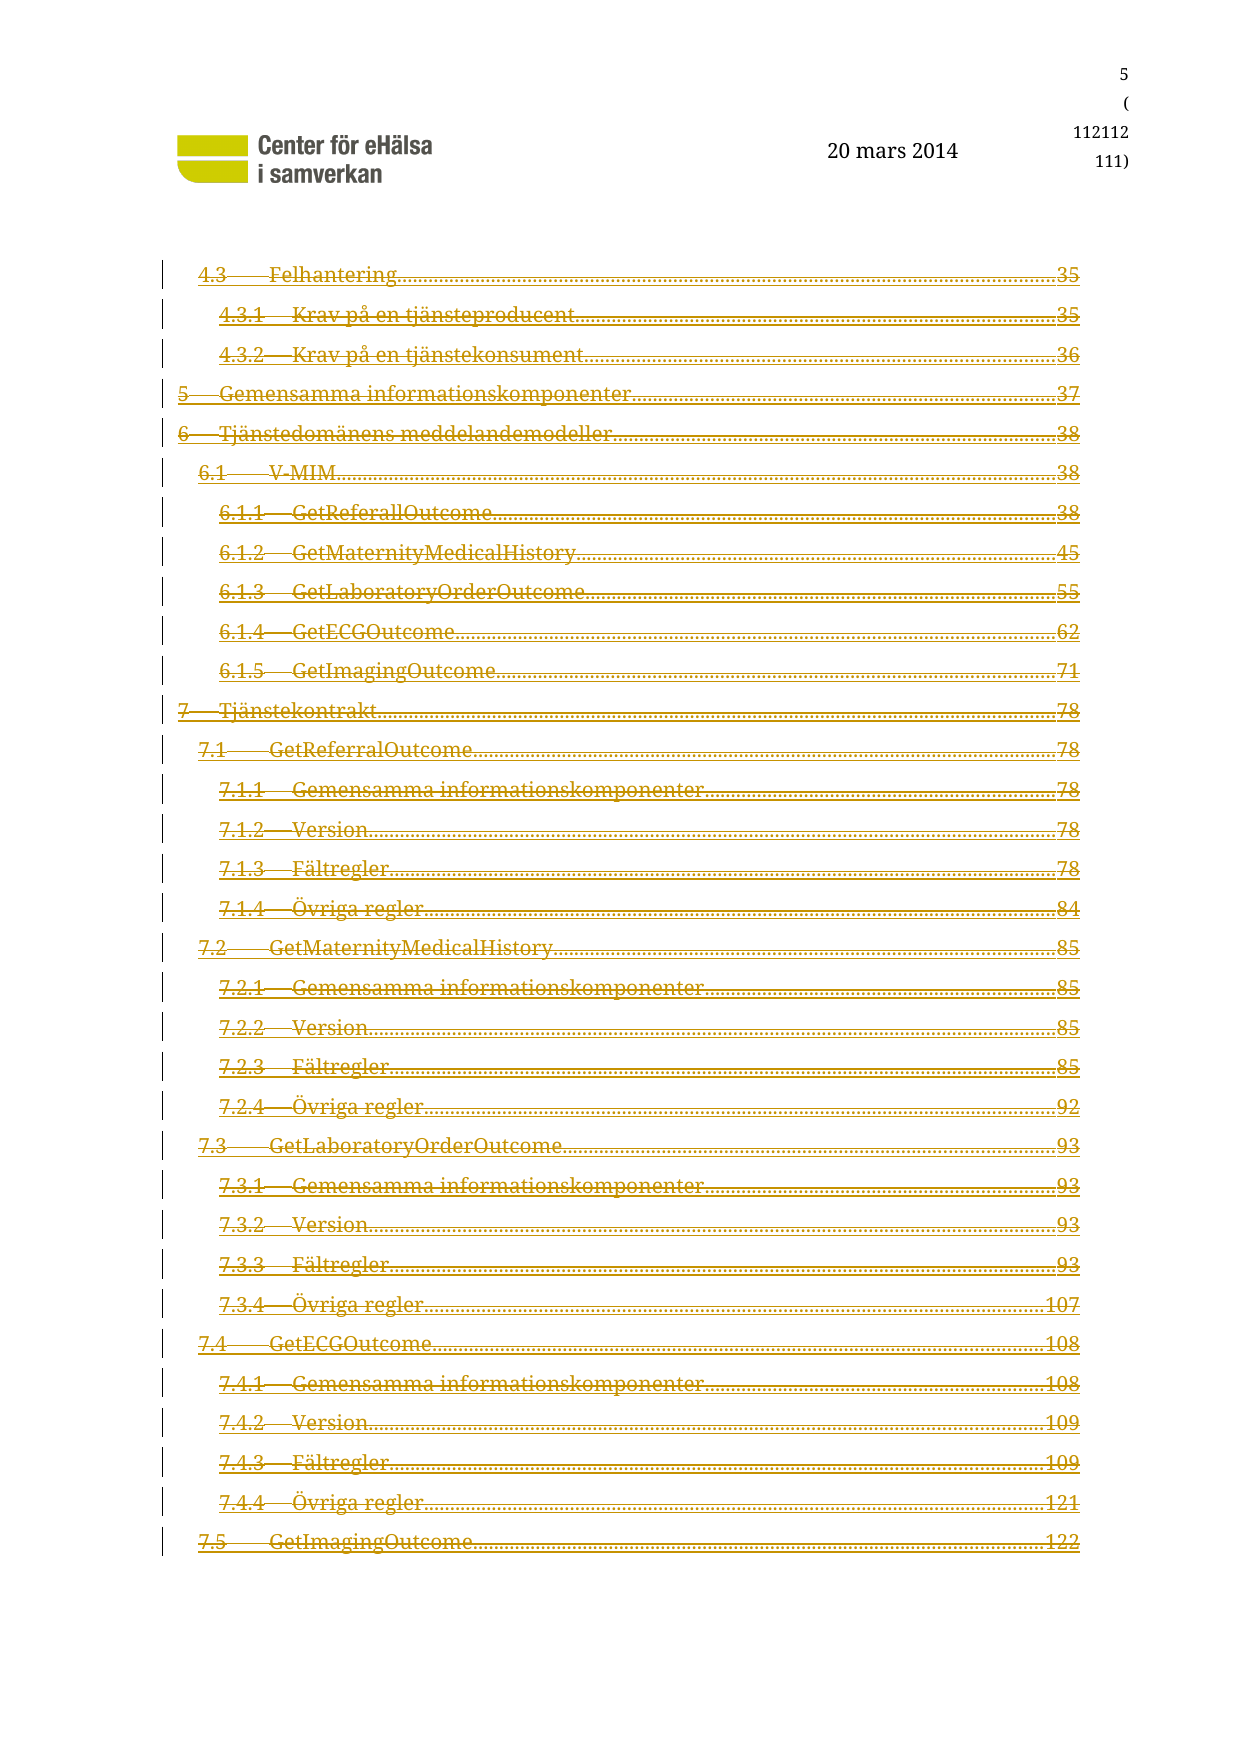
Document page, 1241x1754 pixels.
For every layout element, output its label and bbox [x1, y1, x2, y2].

picture [177, 135, 432, 183]
